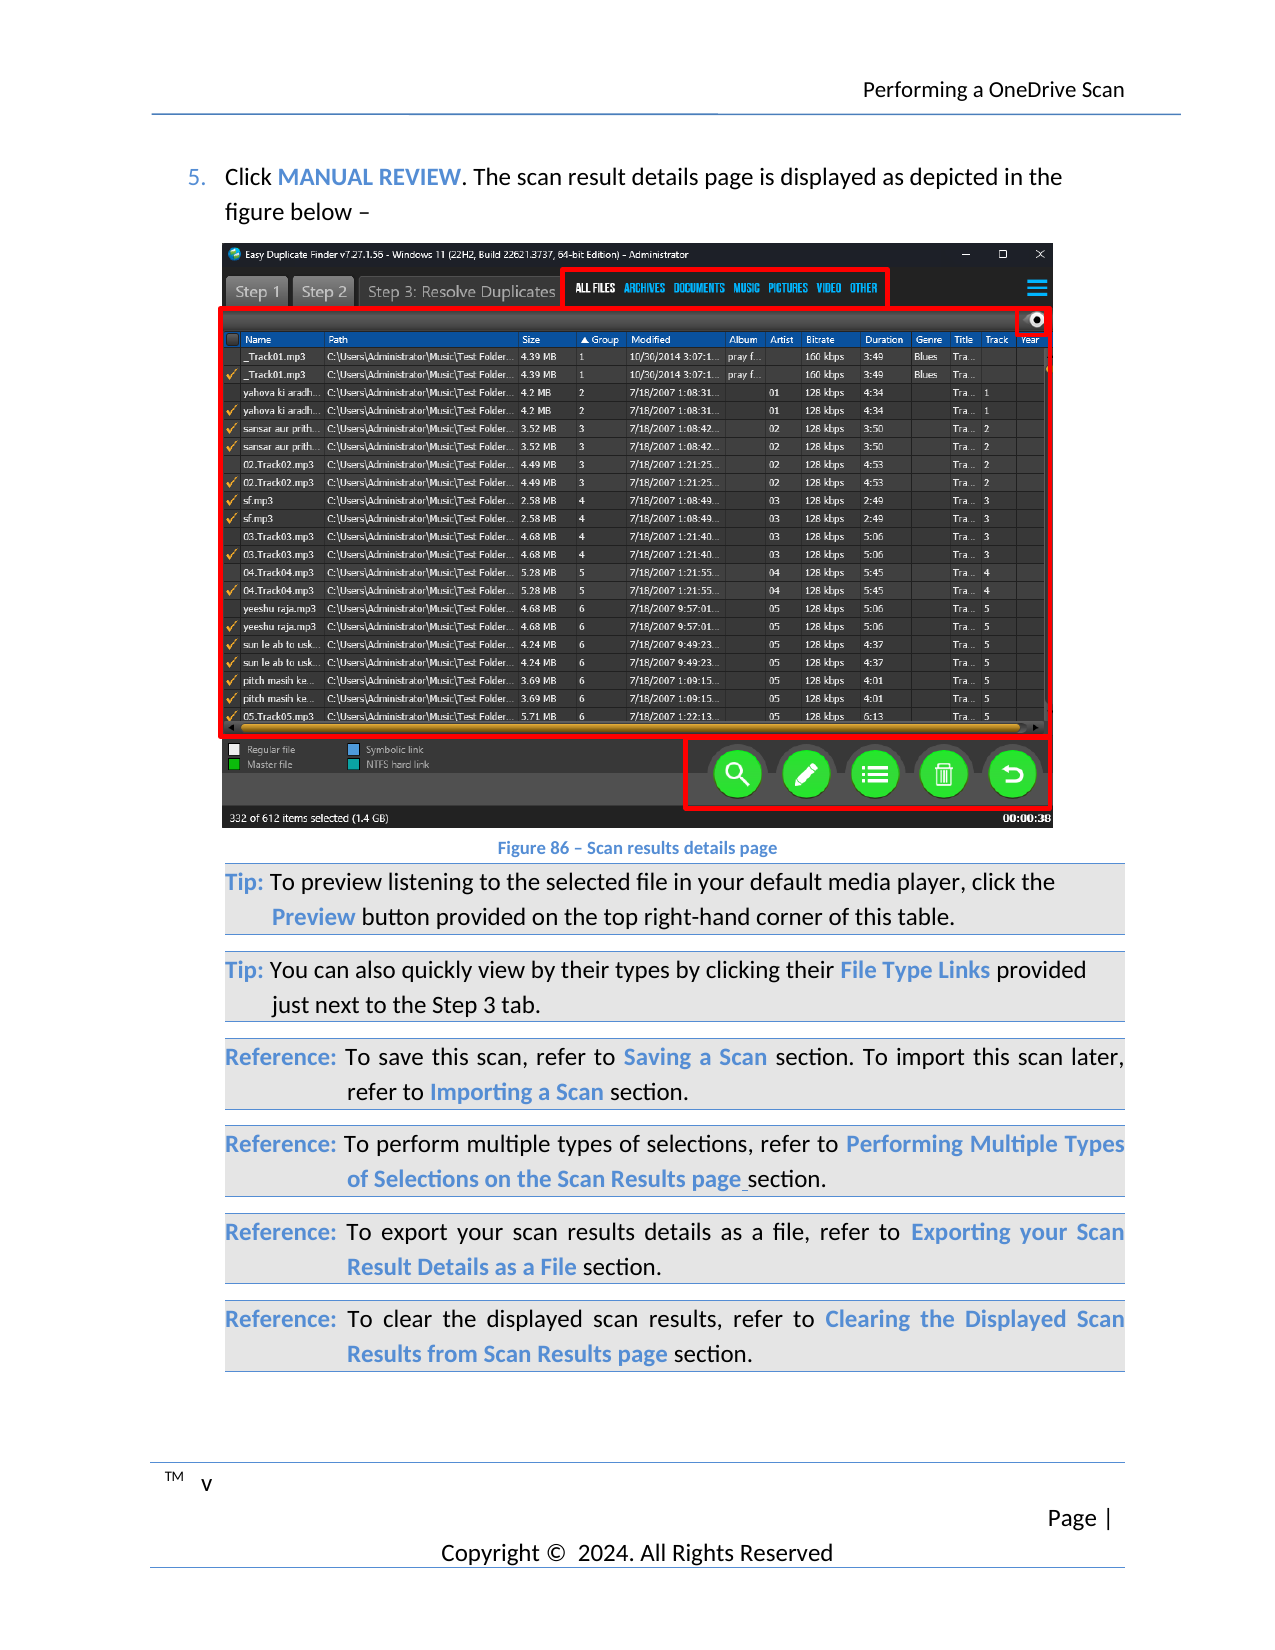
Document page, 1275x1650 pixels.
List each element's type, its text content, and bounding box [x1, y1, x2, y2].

text Reference: To save this scan, refer to Saving a Scan section. To import this scan later, refer to Importing a Scan section. [225, 1039, 1125, 1109]
picture [223, 311, 1048, 734]
text Figure 86 – Scan results details page [150, 836, 1125, 859]
text Tip: To preview listening to the selected file in your default media player, click the Preview button provided on the top right-hand corner of this table. [225, 864, 1125, 934]
text Reference: To perform multiple types of selections, refer to Performing Multiple Types of Selections on the Scan Results page section. [225, 1126, 1125, 1196]
picture [222, 243, 1053, 828]
picture [688, 740, 1048, 806]
picture [1019, 311, 1044, 333]
text Tip: You can also quickly view by their types by clicking their File Type Links provided just next to the Step 3 tab. [225, 952, 1125, 1021]
picture [565, 272, 885, 306]
text Reference: To clear the displayed scan results, refer to Clearing the Displayed Scan Results from Scan Results page section. [225, 1301, 1125, 1371]
list Click MANUAL REVIEW. The scan result details page is displayed as depicted in the figure below – [187, 161, 1125, 227]
text Reference: To export your scan results details as a file, refer to Exporting your Scan Result Details as a File section. [225, 1214, 1125, 1283]
